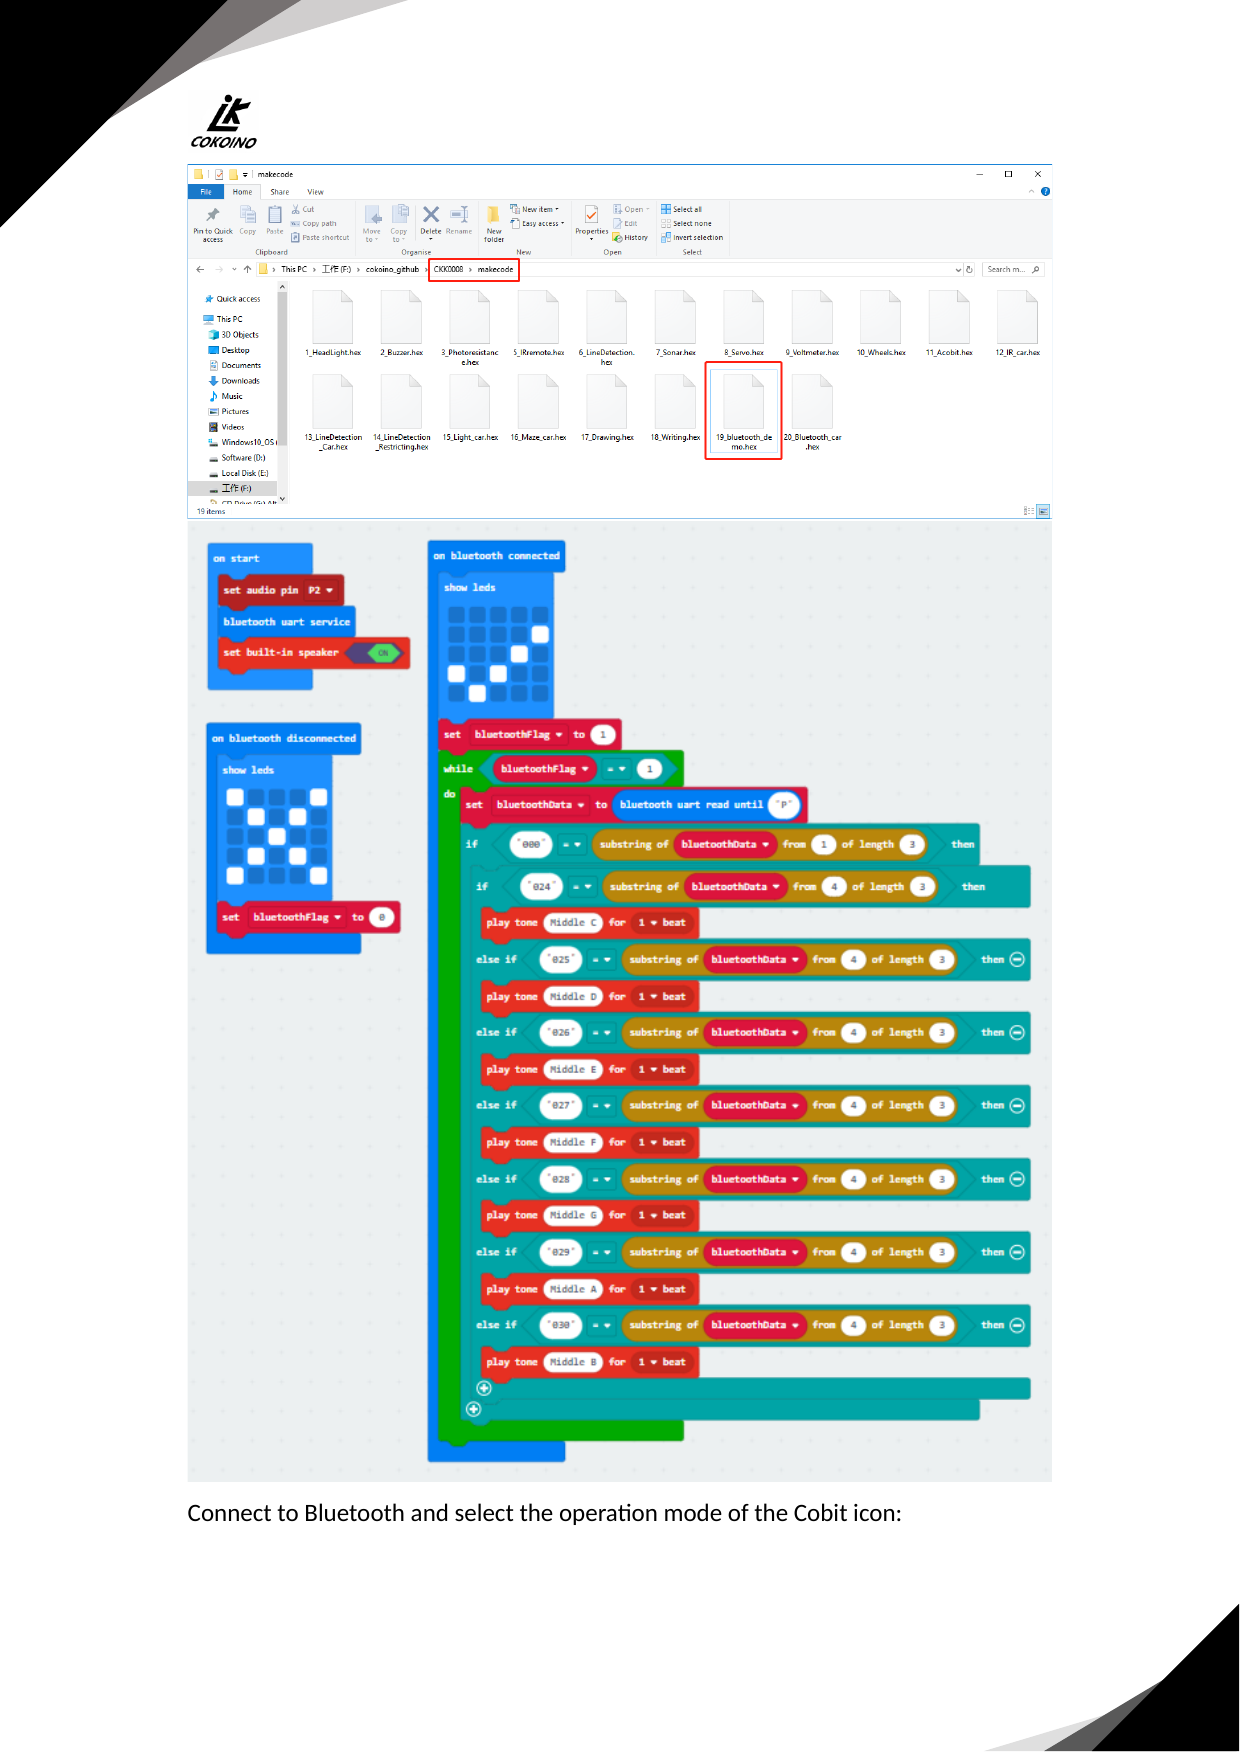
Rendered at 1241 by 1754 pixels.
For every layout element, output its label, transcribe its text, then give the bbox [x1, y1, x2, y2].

picture [187, 164, 1053, 519]
picture [187, 521, 1052, 1482]
picture [187, 90, 259, 153]
text Connect to Bluetooth and select the operation mode of the Cobit icon: [187, 1497, 1053, 1529]
